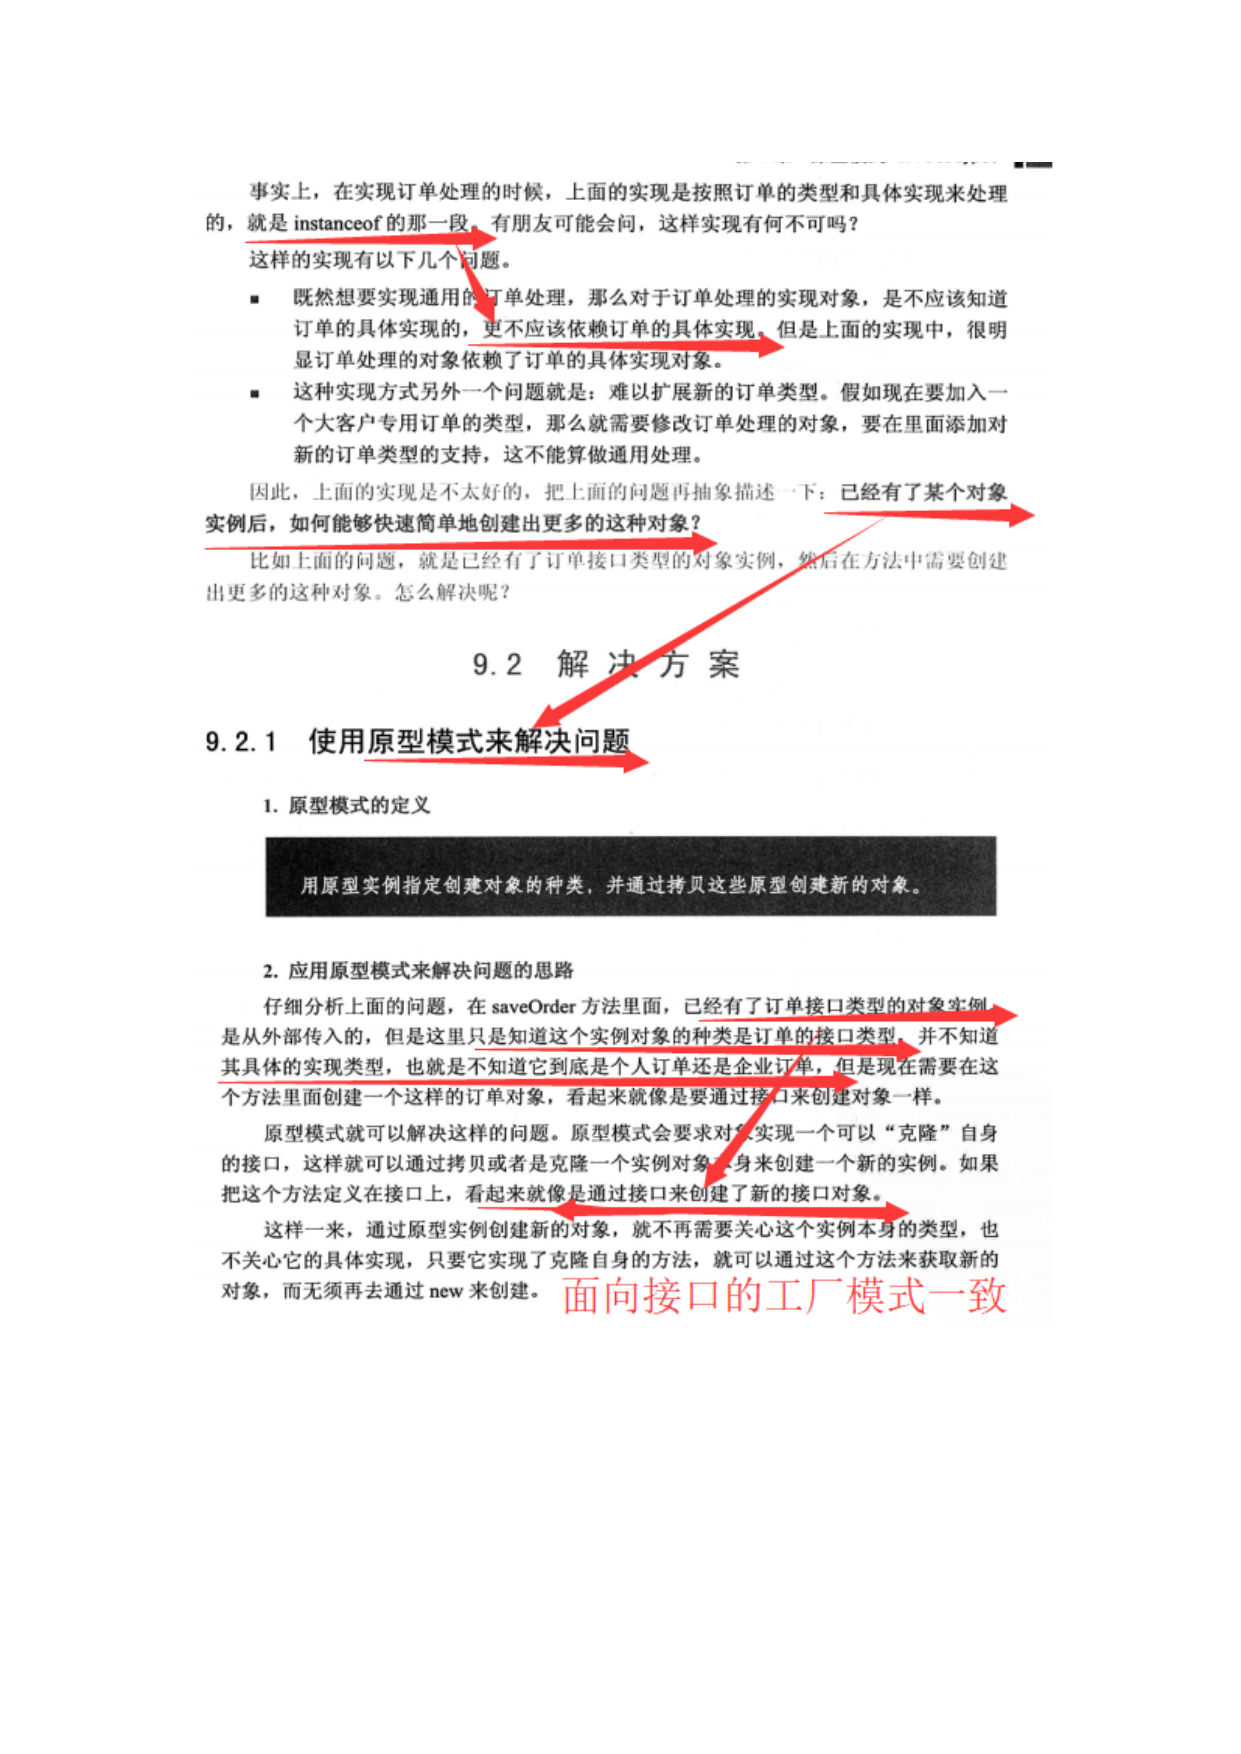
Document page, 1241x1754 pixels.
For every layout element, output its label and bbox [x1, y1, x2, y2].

picture [187, 162, 1053, 777]
picture [187, 779, 1052, 1325]
